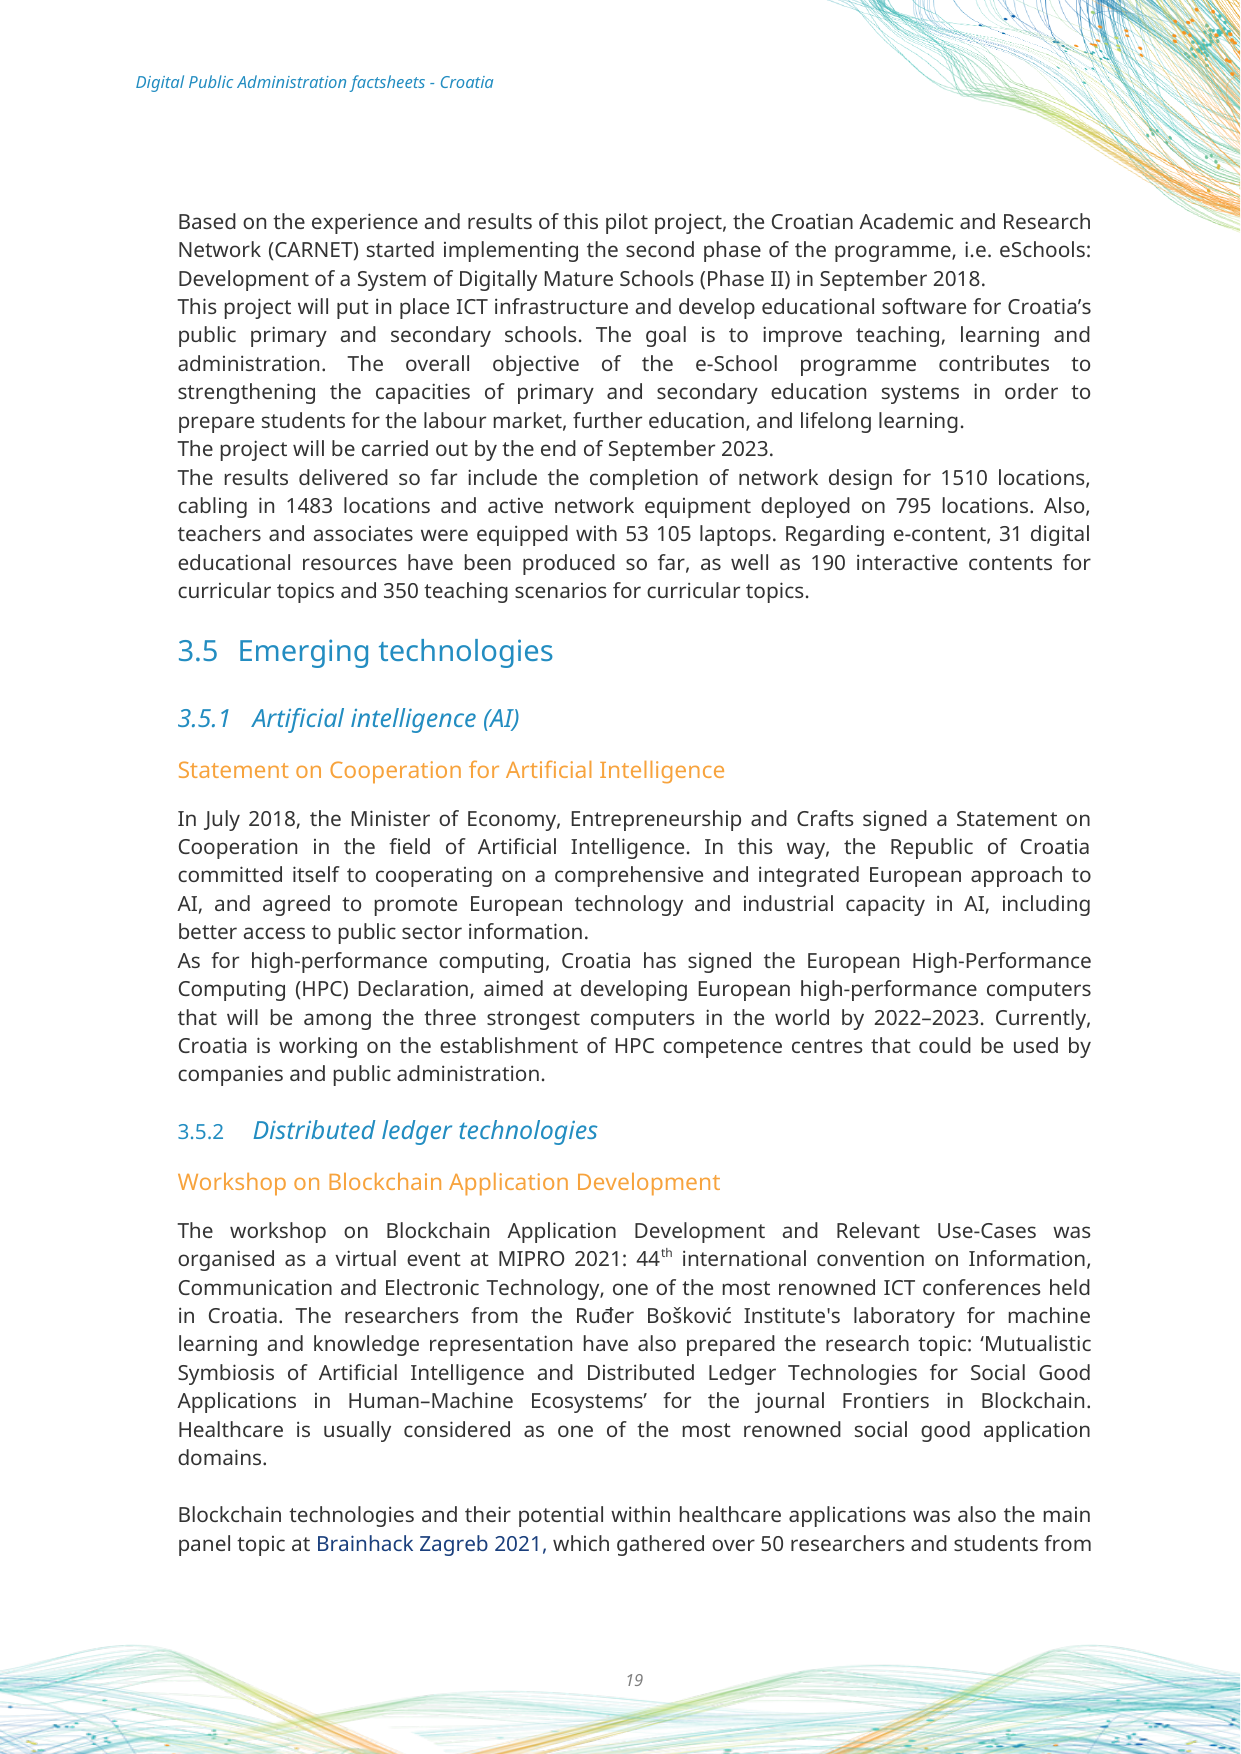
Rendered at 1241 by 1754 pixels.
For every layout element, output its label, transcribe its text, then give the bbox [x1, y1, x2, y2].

subtitle Artificial intelligence (AI) [177, 701, 1092, 735]
subtitle Workshop on Blockchain Application Development [177, 1166, 1092, 1197]
picture [0, 1621, 1241, 1754]
subtitle Statement on Cooperation for Artificial Intelligence [177, 754, 1092, 785]
text As for high-performance computing, Croatia has signed the European High-Performance Computing (HPC) Declaration, aimed at developing European high-performance computers that will be among the three strongest computers in the world by 2022–2023. Currently, Croatia is working on the establishment of HPC competence centres that could be used by companies and public administration. [177, 946, 1092, 1088]
subtitle Emerging technologies [177, 630, 1092, 669]
text In July 2018, the Minister of Economy, Entrepreneurship and Crafts signed a Statement on Cooperation in the field of Artificial Intelligence. In this way, the Republic of Croatia committed itself to cooperating on a comprehensive and integrated European approach to AI, and agreed to promote European technology and industrial capacity in AI, including better access to public sector information. [177, 804, 1092, 946]
text The project will be carried out by the end of September 2023. [177, 434, 1092, 463]
text The results delivered so far include the completion of network design for 1510 locations, cabling in 1483 locations and active network equipment deployed on 795 locations. Also, teachers and associates were equipped with 53 105 laptops. Regarding e-content, 31 digital educational resources have been produced so far, as well as 190 interactive contents for curricular topics and 350 teaching scenarios for curricular topics. [177, 463, 1092, 605]
subtitle Distributed ledger technologies [177, 1113, 1092, 1147]
text This project will put in place ICT infrastructure and develop educational software for Croatia’s public primary and secondary schools. The goal is to improve teaching, learning and administration. The overall objective of the e-School programme contributes to strengthening the capacities of primary and secondary education systems in order to prepare students for the labour market, further education, and lifelong learning. [177, 292, 1092, 434]
text Based on the experience and results of this pilot project, the Croatian Academic and Research Network (CARNET) started implementing the second phase of the programme, i.e. eSchools: Development of a System of Digitally Mature Schools (Phase II) in September 2018. [177, 207, 1092, 292]
text The workshop on Blockchain Application Development and Relevant Use-Cases was organised as a virtual event at MIPRO 2021: 44th international convention on Information, Communication and Electronic Technology, one of the most renowned ICT conferences held in Croatia. The researchers from the Ruđer Bošković Institute's laboratory for machine learning and knowledge representation have also prepared the research topic: ‘Mutualistic Symbiosis of Artificial Intelligence and Distributed Ledger Technologies for Social Good Applications in Human–Machine Ecosystems’ for the journal Frontiers in Blockchain. Healthcare is usually considered as one of the most renowned social good application domains. [177, 1216, 1092, 1472]
picture [814, 0, 1241, 250]
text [177, 1500, 1092, 1557]
